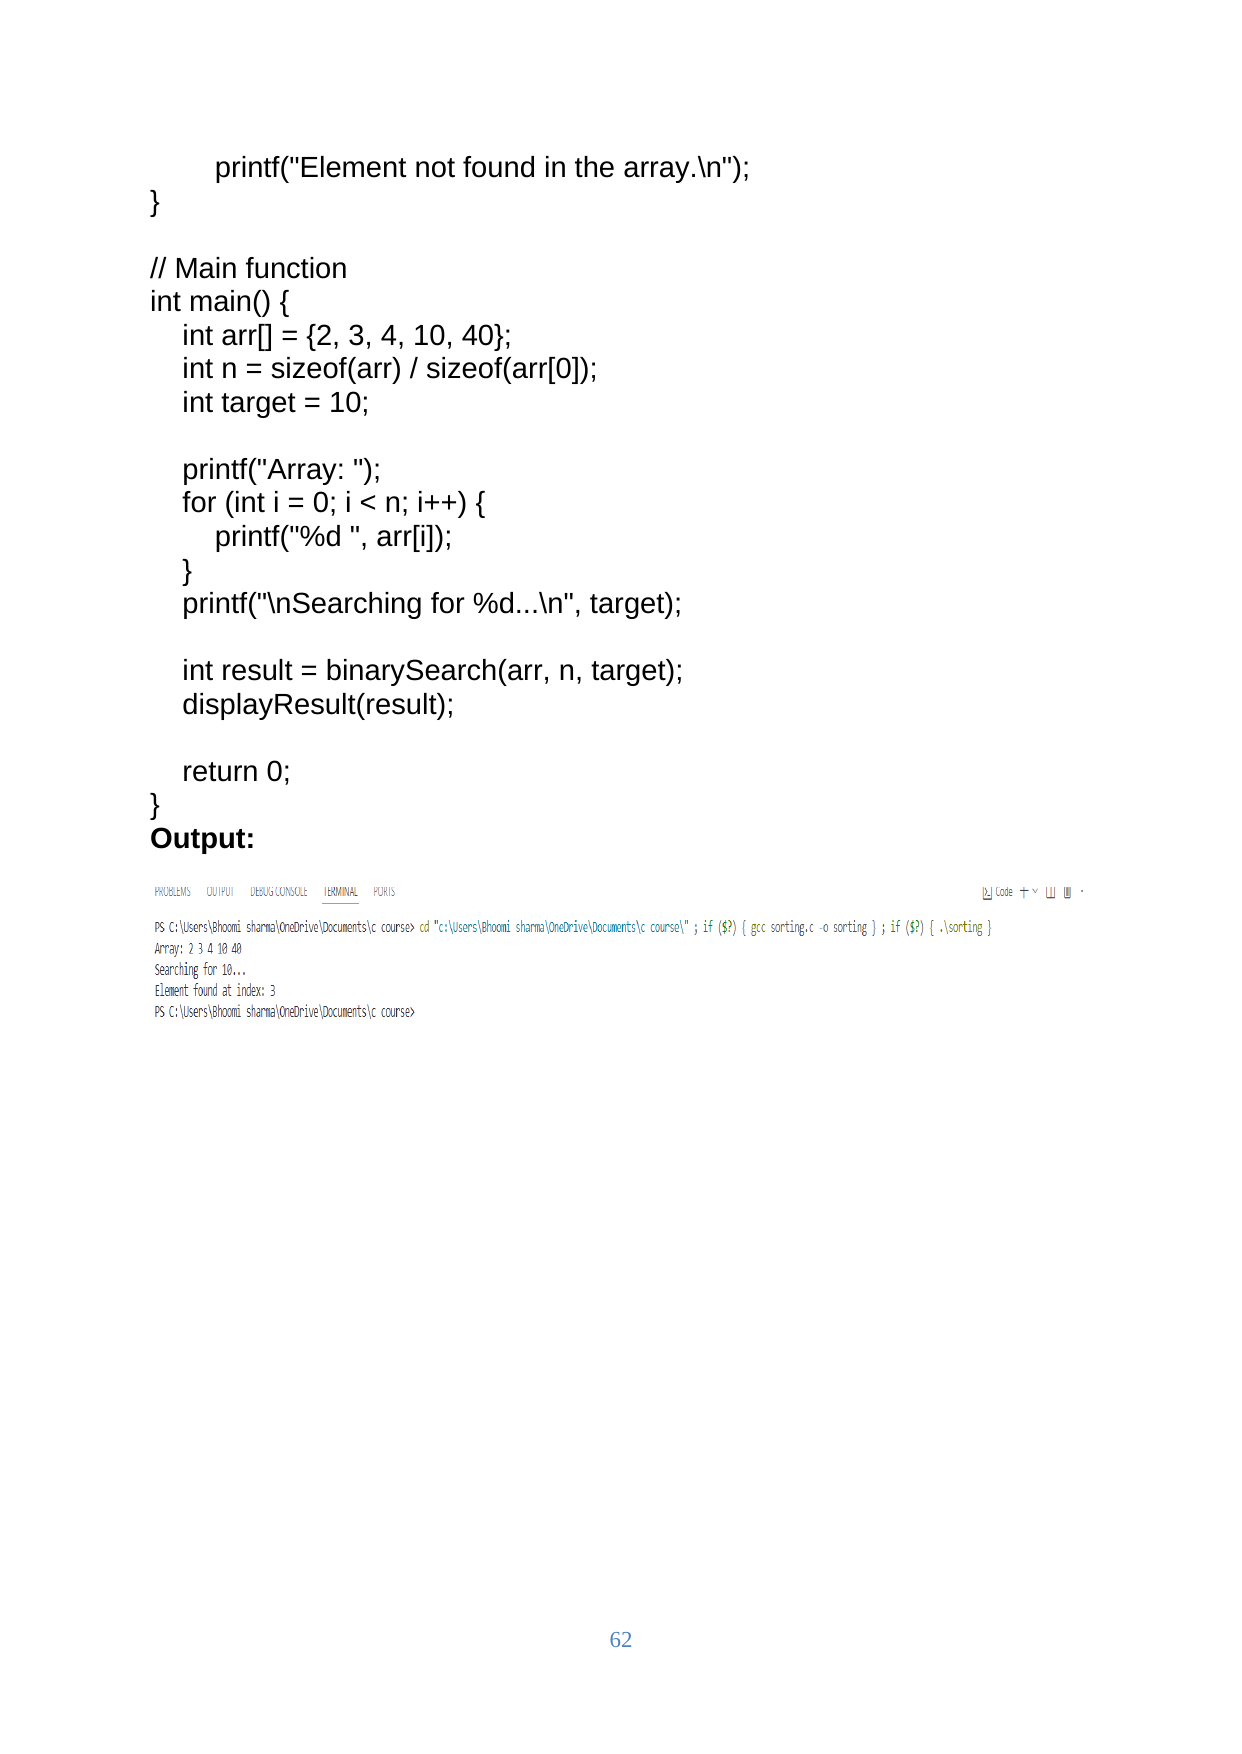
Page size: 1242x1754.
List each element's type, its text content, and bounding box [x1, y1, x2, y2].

text // Main function [150, 251, 1092, 284]
text printf("\nSearching for %d...\n", target); [150, 586, 1092, 619]
text int main() { [150, 284, 1092, 318]
text Output: [150, 821, 1092, 854]
text displayResult(result); [150, 687, 1092, 720]
text return 0; [150, 754, 1092, 787]
text printf("%d ", arr[i]); [150, 519, 1092, 552]
text for (int i = 0; i < n; i++) { [150, 485, 1092, 519]
text int target = 10; [150, 385, 1092, 418]
text } [150, 552, 1092, 586]
picture [150, 887, 1084, 1050]
text int arr[] = {2, 3, 4, 10, 40}; [150, 318, 1092, 351]
text } [150, 183, 1092, 217]
text } [150, 787, 1092, 821]
text int result = binarySearch(arr, n, target); [150, 653, 1092, 687]
text printf("Element not found in the array.\n"); [150, 150, 1092, 183]
text int n = sizeof(arr) / sizeof(arr[0]); [150, 351, 1092, 385]
text printf("Array: "); [150, 452, 1092, 485]
